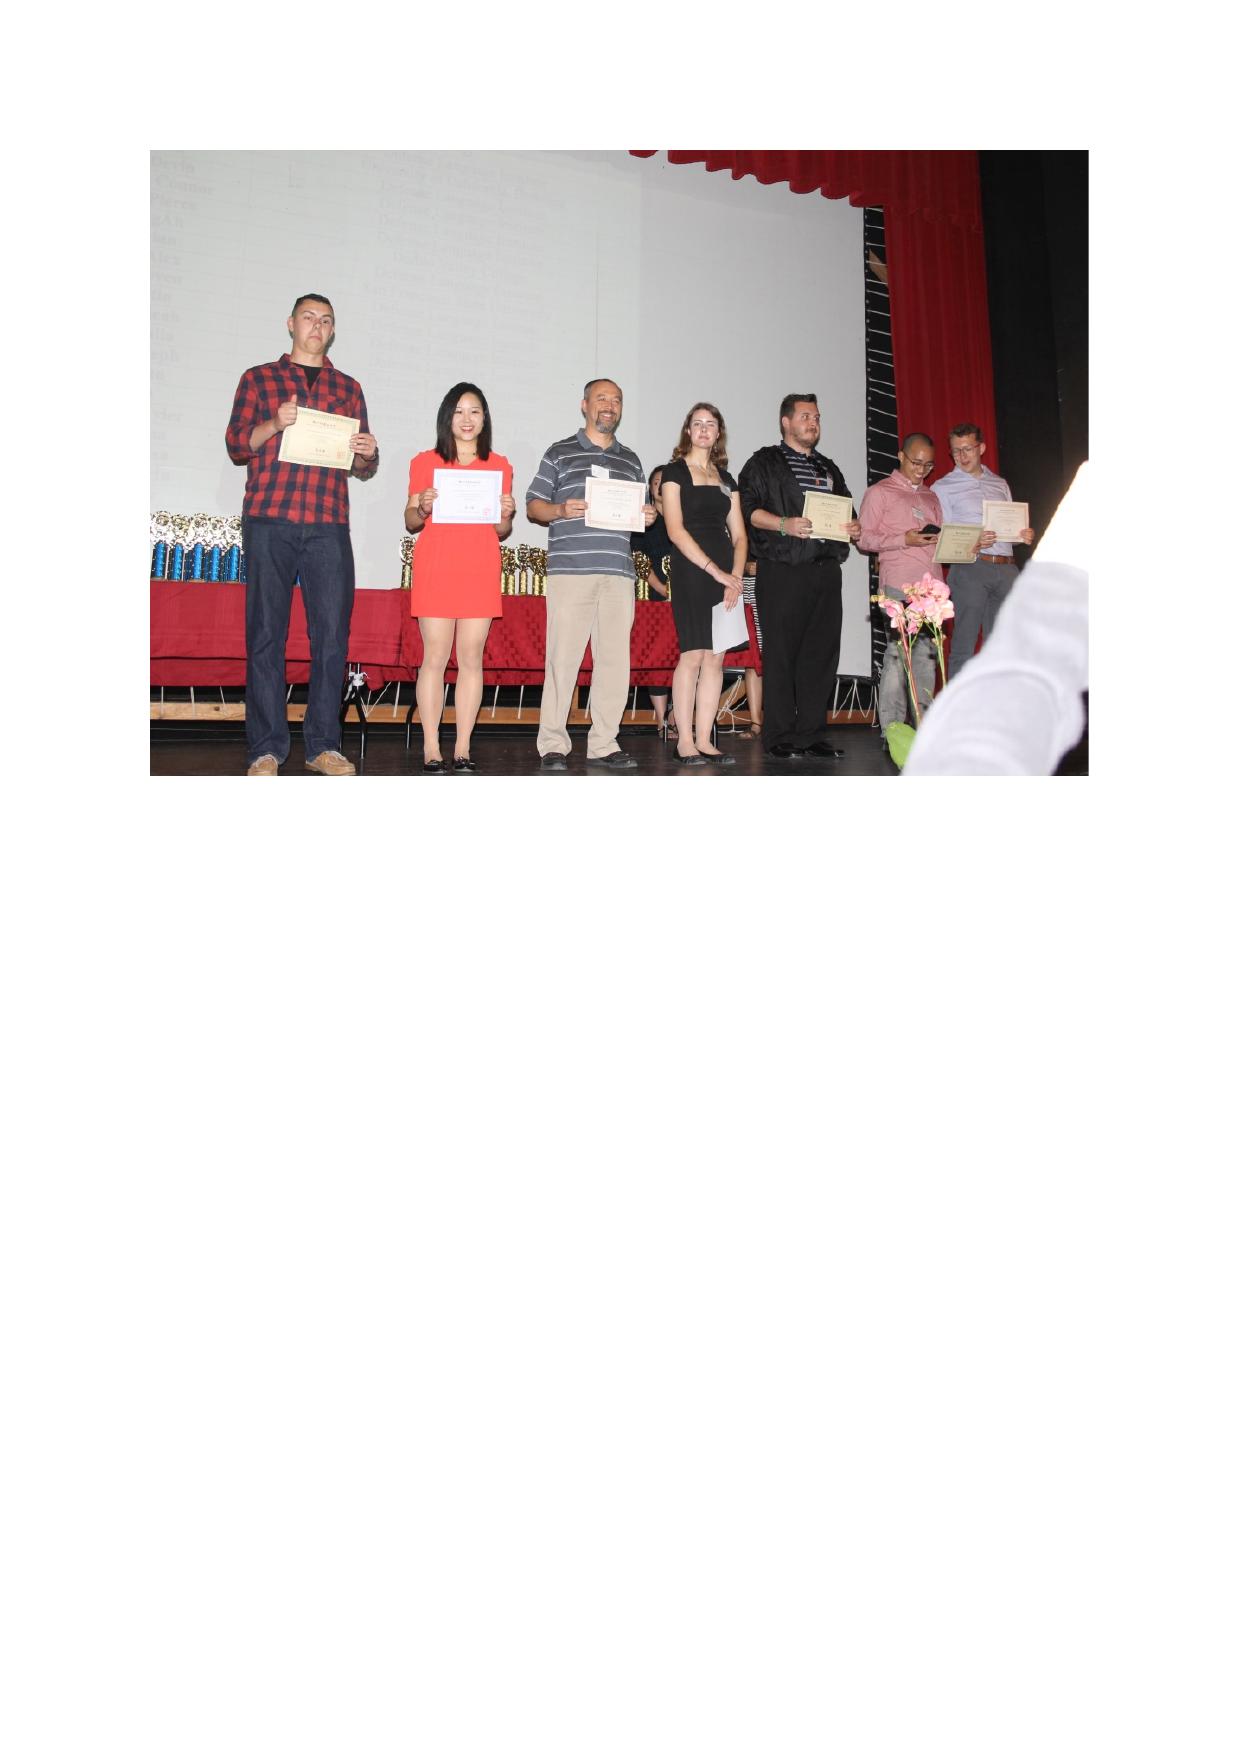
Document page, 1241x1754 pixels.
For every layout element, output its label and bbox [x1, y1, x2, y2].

picture [150, 150, 1089, 776]
